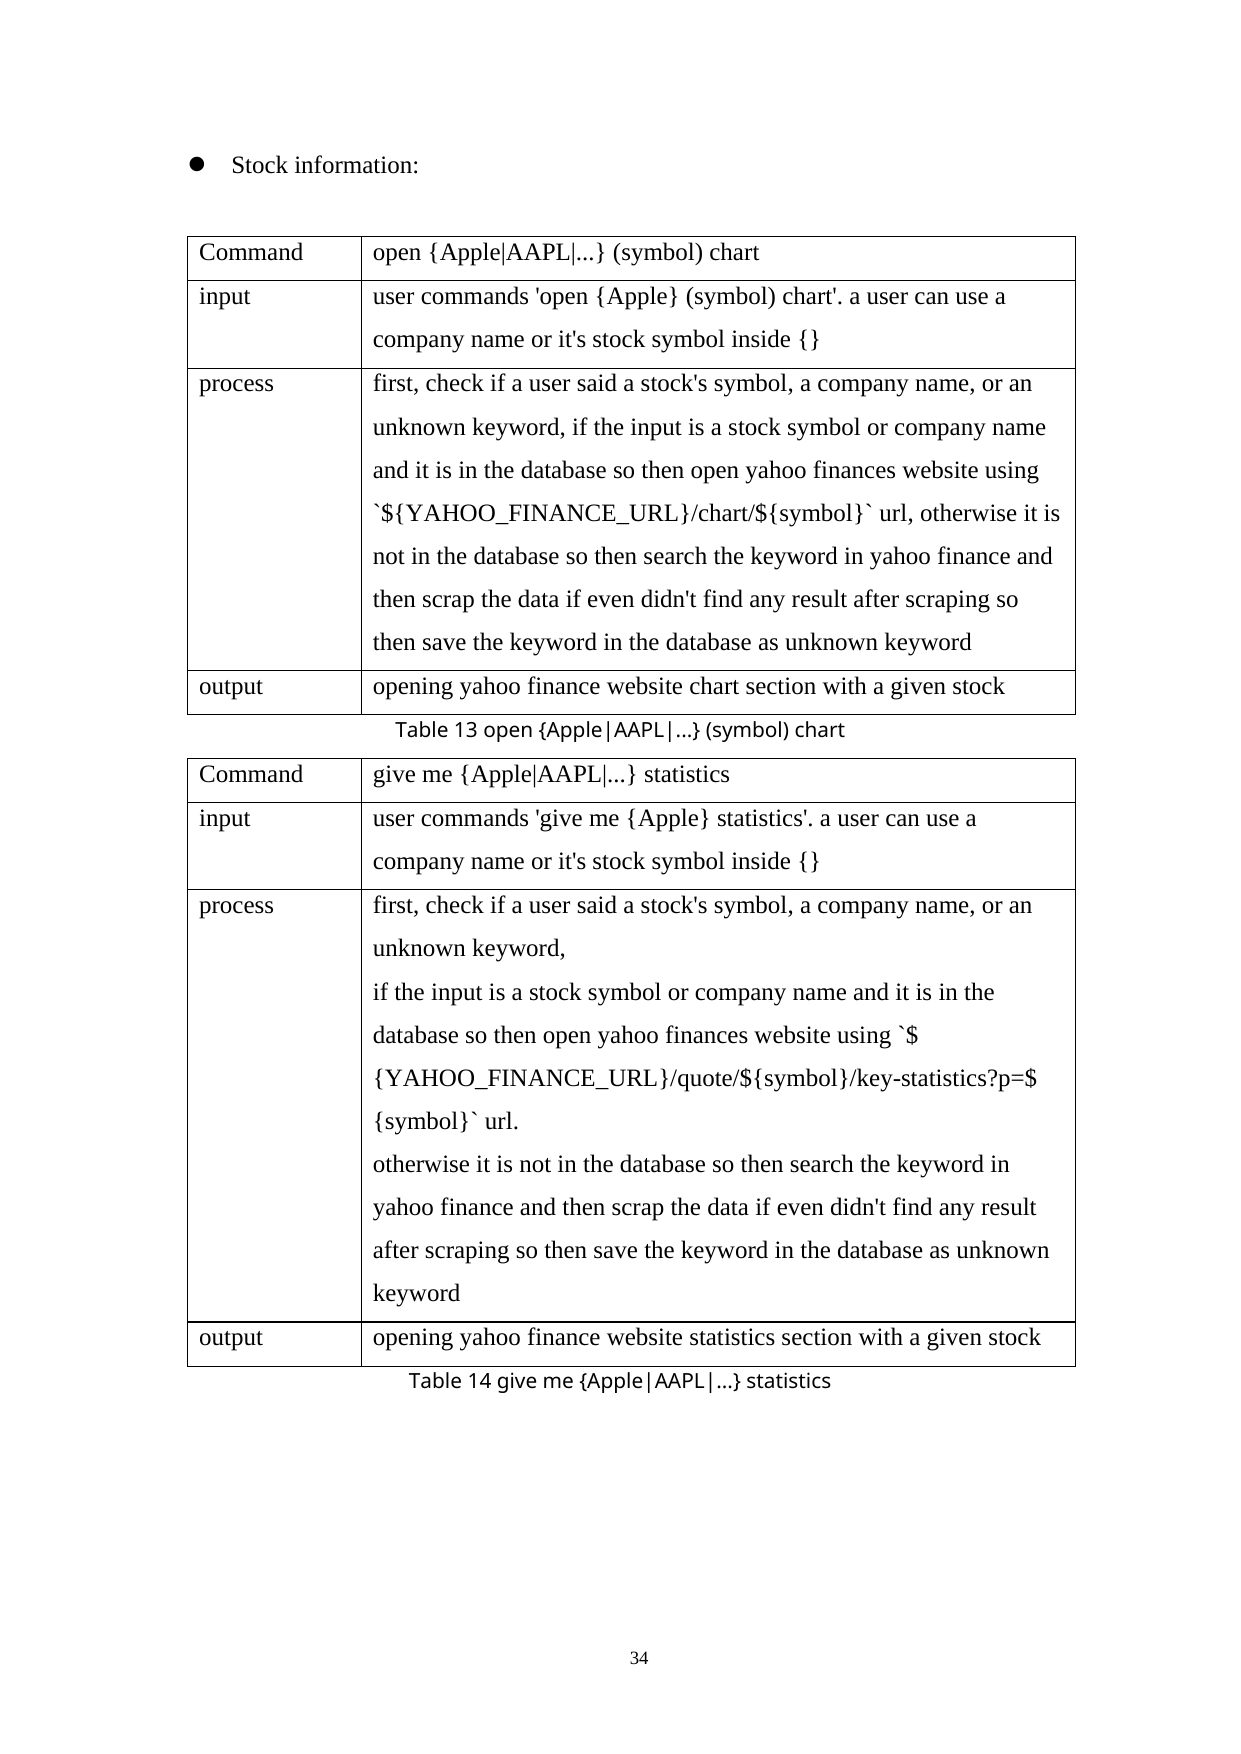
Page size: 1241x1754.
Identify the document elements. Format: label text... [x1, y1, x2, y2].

table_cell input [188, 803, 361, 889]
table_cell first, check if a user said a stock's symbol, a company name, or an unknown keyword, if the input is a stock symbol or company name and it is in the database so then open yahoo finances website using `${YAHOO_FINANCE_URL}/quote/${symbol}/key-statistics?p=${symbol}` url. otherwise it is not in the database so then search the keyword in yahoo finance and then scrap the data if even didn't find any result after scraping so then save the keyword in the database as unknown keyword [362, 890, 1075, 1321]
table_header give me {Apple|AAPL|...} statistics [362, 759, 1075, 802]
table_cell opening yahoo finance website statistics section with a given stock [362, 1323, 1075, 1366]
table_cell output [188, 1323, 361, 1366]
table_cell opening yahoo finance website chart section with a given stock [362, 671, 1075, 714]
table_cell input [188, 281, 361, 367]
table_header open {Apple|AAPL|...} (symbol) chart [362, 237, 1075, 280]
table_cell process [188, 890, 361, 1321]
list Stock information: [187, 150, 1053, 179]
table_cell user commands 'give me {Apple} statistics'. a user can use a company name or it's stock symbol inside {} [362, 803, 1075, 889]
table_header Command [188, 237, 361, 280]
table_cell process [188, 369, 361, 670]
table_cell user commands 'open {Apple} (symbol) chart'. a user can use a company name or it's stock symbol inside {} [362, 281, 1075, 367]
table_header Command [188, 759, 361, 802]
table_cell first, check if a user said a stock's symbol, a company name, or an unknown keyword, if the input is a stock symbol or company name and it is in the database so then open yahoo finances website using `${YAHOO_FINANCE_URL}/chart/${symbol}` url, otherwise it is not in the database so then search the keyword in yahoo finance and then scrap the data if even didn't find any result after scraping so then save the keyword in the database as unknown keyword [362, 369, 1075, 670]
table_cell output [188, 671, 361, 714]
